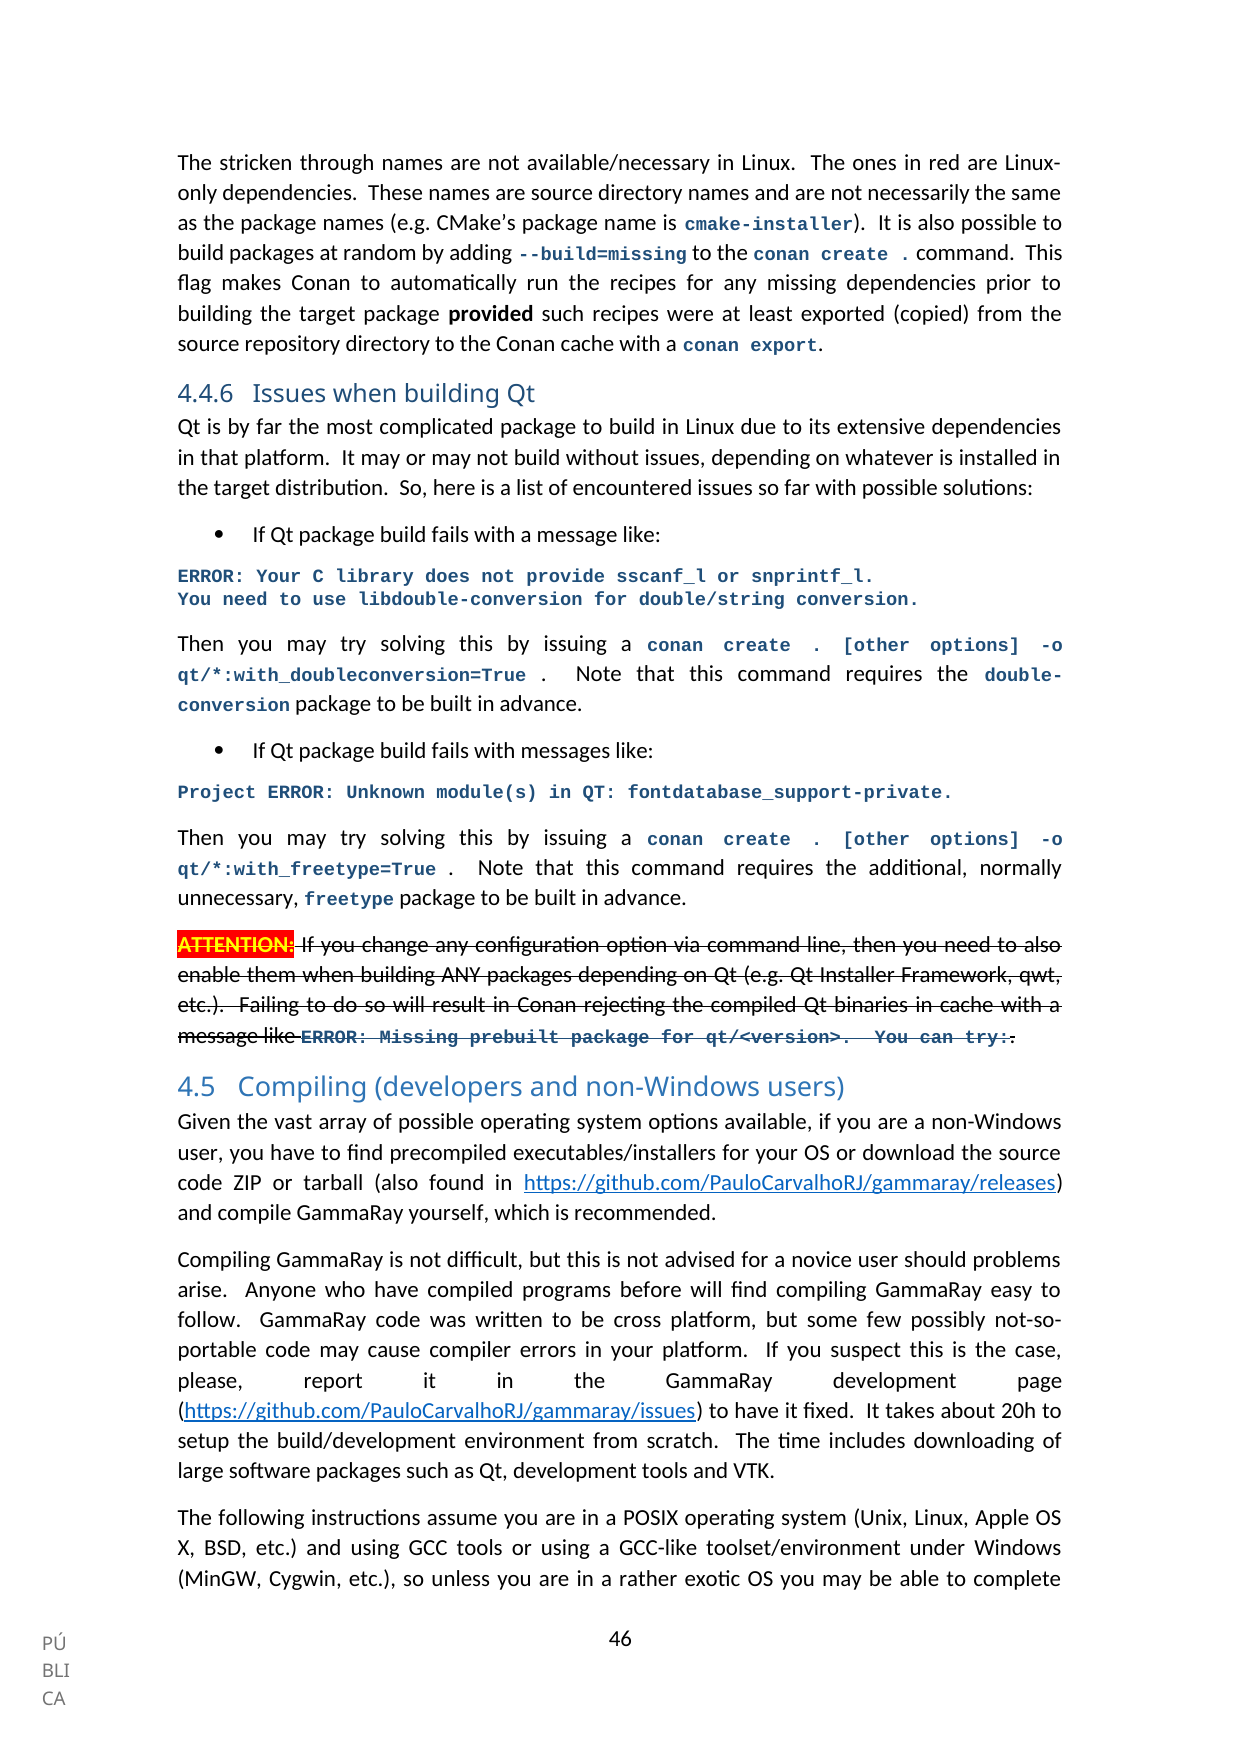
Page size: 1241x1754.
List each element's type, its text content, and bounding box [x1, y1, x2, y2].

text The stricken through names are not available/necessary in Linux. The ones in red are Linux-only dependencies. These names are source directory names and are not necessarily the same as the package names (e.g. CMake’s package name is cmake-installer). It is also possible to build packages at random by adding --build=missing to the conan create . command. This flag makes Conan to automatically run the recipes for any missing dependencies prior to building the target package provided such recipes were at least exported (copied) from the source repository directory to the Conan cache with a conan export. [177, 148, 1063, 357]
text Project ERROR: Unknown module(s) in QT: fontdatabase_support-private. [177, 783, 1063, 804]
list If Qt package build fails with a message like: [215, 520, 1063, 548]
text Then you may try solving this by issuing a conan create . [other options] -o qt/*:with_doubleconversion=True . Note that this command requires the double-conversion package to be built in advance. [177, 629, 1063, 718]
text Given the vast array of possible operating system options available, if you are a non-Windows user, you have to find precompiled executables/installers for your OS or download the source code ZIP or tarball (also found in https://github.com/PauloCarvalhoRJ/gammaray/releases) and compile GammaRay yourself, which is recommended. [177, 1107, 1063, 1226]
text Then you may try solving this by issuing a conan create . [other options] -o qt/*:with_freetype=True . Note that this command requires the additional, normally unnecessary, freetype package to be built in advance. [177, 823, 1063, 911]
text Compiling GammaRay is not difficult, but this is not advised for a novice user should problems arise. Anyone who have compiled programs before will find compiling GammaRay easy to follow. GammaRay code was written to be cross platform, but some few possibly not-so-portable code may cause compiler errors in your platform. If you suspect this is the case, please, report it in the GammaRay development page (https://github.com/PauloCarvalhoRJ/gammaray/issues) to have it fixed. It takes about 20h to setup the build/development environment from scratch. The time includes downloading of large software packages such as Qt, development tools and VTK. [177, 1245, 1063, 1484]
text You need to use libdouble-conversion for double/string conversion. [177, 589, 1063, 611]
list If Qt package build fails with messages like: [215, 736, 1063, 764]
text Qt is by far the most complicated package to build in Linux due to its extensive dependencies in that platform. It may or may not build without issues, depending on whatever is installed in the target distribution. So, here is a list of encountered issues so far with possible solutions: [177, 412, 1063, 501]
subtitle Compiling (developers and non-Windows users) [177, 1068, 1063, 1104]
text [177, 1503, 1063, 1592]
subtitle Issues when building Qt [177, 376, 1063, 410]
text ERROR: Your C library does not provide sscanf_l or snprintf_l. [177, 567, 1063, 588]
text ATTENTION: If you change any configuration option via command line, then you need to also enable them when building ANY packages depending on Qt (e.g. Qt Installer Framework, qwt, etc.). Failing to do so will result in Conan rejecting the compiled Qt binaries in cache with a message like ERROR: Missing prebuilt package for qt/<version>. You can try:. [177, 930, 1063, 1049]
